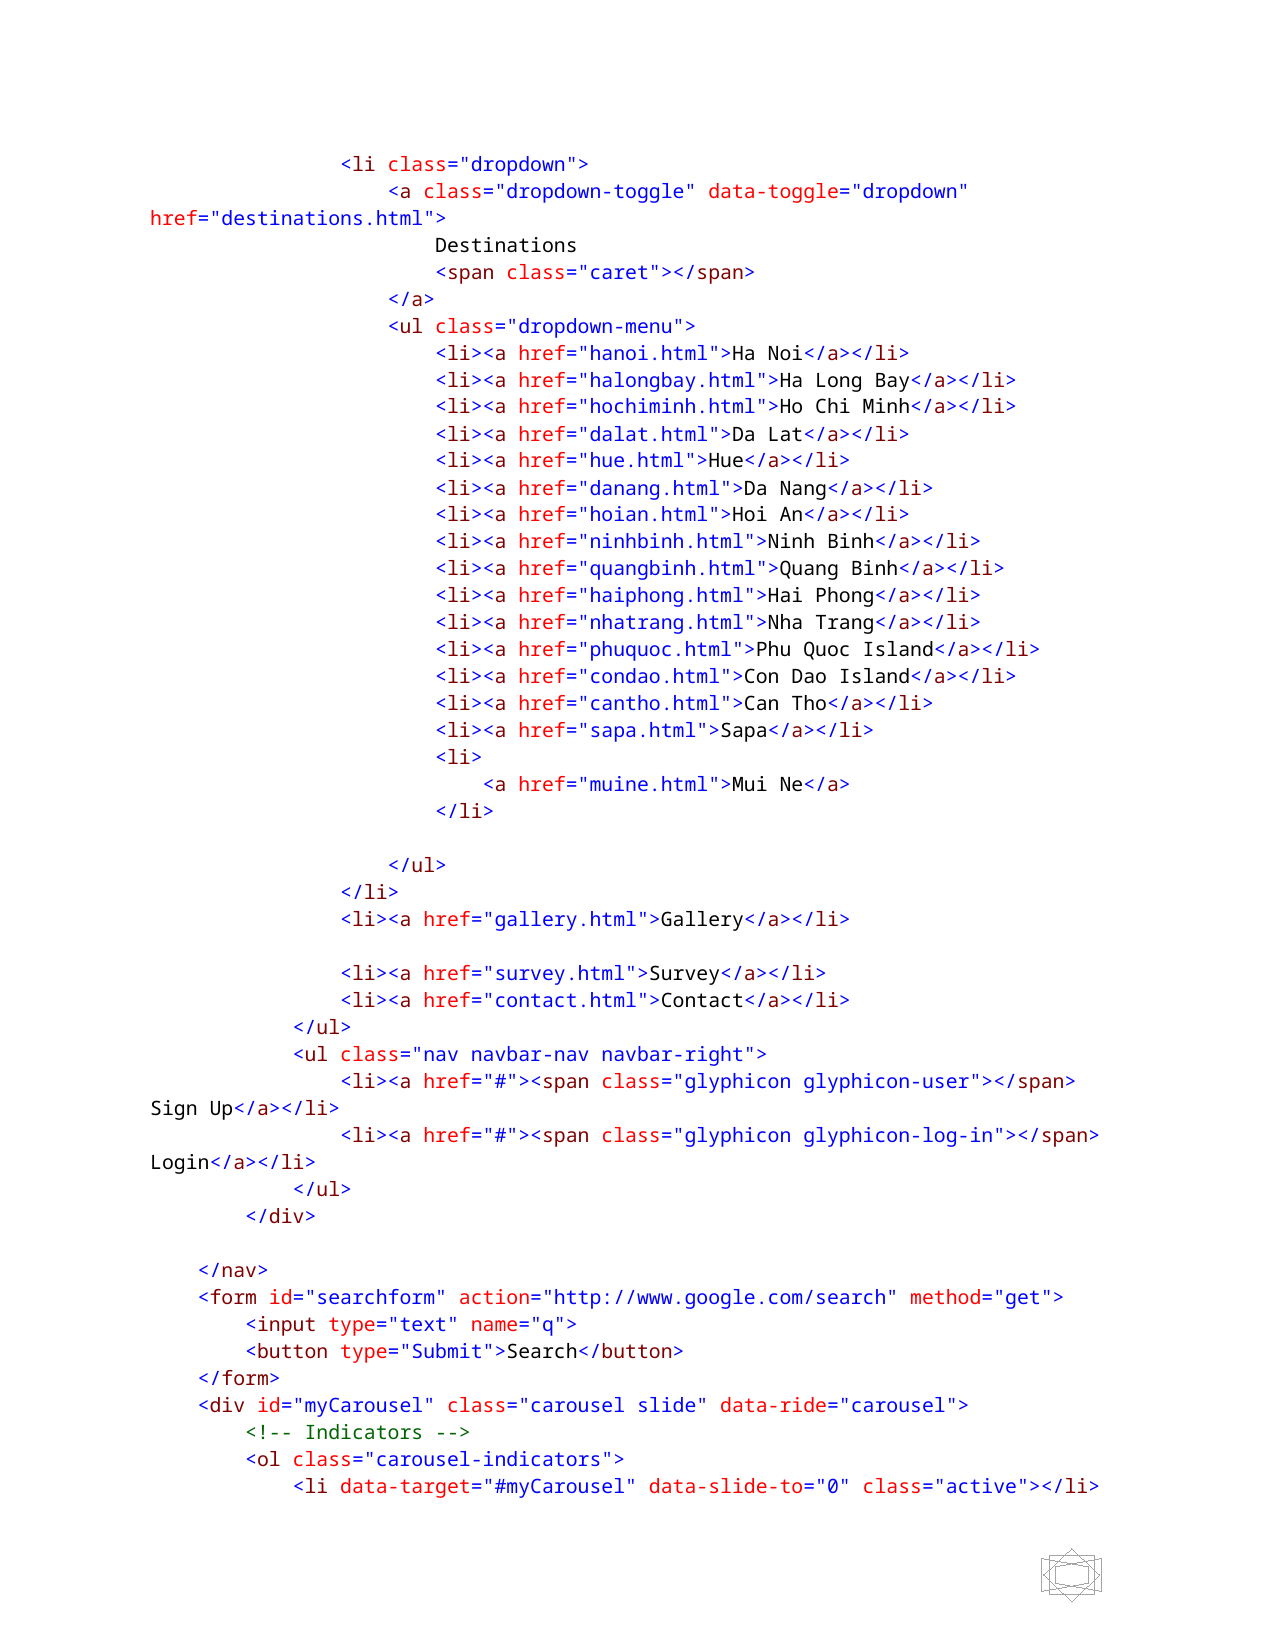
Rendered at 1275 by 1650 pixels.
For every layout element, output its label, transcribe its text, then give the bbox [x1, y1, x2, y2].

text <li><a href="#"><span class="glyphicon glyphicon-user"></span> Sign Up</a></li> [150, 1067, 1125, 1121]
text <li><a href="#"><span class="glyphicon glyphicon-log-in"></span> Login</a></li> [150, 1121, 1125, 1175]
text <li><a href="dalat.html">Da Lat</a></li> [150, 420, 1125, 447]
text <form id="searchform" action="http://www.google.com/search" method="get"> [150, 1283, 1125, 1310]
text <ul class="nav navbar-nav navbar-right"> [150, 1040, 1125, 1067]
text <li><a href="hanoi.html">Ha Noi</a></li> [150, 339, 1125, 366]
text </a> [150, 285, 1125, 312]
text </ul> [150, 851, 1125, 878]
text </li> [150, 878, 1125, 905]
text <li><a href="contact.html">Contact</a></li> [150, 986, 1125, 1013]
text <li><a href="hochiminh.html">Ho Chi Minh</a></li> [150, 393, 1125, 420]
text <li><a href="halongbay.html">Ha Long Bay</a></li> [150, 366, 1125, 393]
text <button type="Submit">Search</button> [150, 1337, 1125, 1364]
text <div id="myCarousel" class="carousel slide" data-ride="carousel"> [150, 1391, 1125, 1418]
text <span class="caret"></span> [150, 258, 1125, 285]
text <a href="muine.html">Mui Ne</a> [150, 771, 1125, 797]
text <li> [150, 743, 1125, 771]
text </nav> [150, 1256, 1125, 1283]
text <a class="dropdown-toggle" data-toggle="dropdown" href="destinations.html"> [150, 177, 1125, 231]
text <!-- Indicators --> [150, 1418, 1125, 1445]
text <li><a href="cantho.html">Can Tho</a></li> [150, 689, 1125, 717]
text <li><a href="nhatrang.html">Nha Trang</a></li> [150, 609, 1125, 636]
text <li><a href="haiphong.html">Hai Phong</a></li> [150, 582, 1125, 609]
text <ol class="carousel-indicators"> [150, 1445, 1125, 1472]
text <input type="text" name="q"> [150, 1310, 1125, 1337]
text <li><a href="ninhbinh.html">Ninh Binh</a></li> [150, 528, 1125, 555]
text <li><a href="sapa.html">Sapa</a></li> [150, 717, 1125, 743]
text <li><a href="survey.html">Survey</a></li> [150, 959, 1125, 986]
text <li><a href="phuquoc.html">Phu Quoc Island</a></li> [150, 636, 1125, 663]
text Destinations [150, 231, 1125, 258]
text <li><a href="danang.html">Da Nang</a></li> [150, 474, 1125, 501]
text </ul> [150, 1013, 1125, 1040]
text <li><a href="hoian.html">Hoi An</a></li> [150, 501, 1125, 528]
text </li> [150, 797, 1125, 824]
text <li><a href="condao.html">Con Dao Island</a></li> [150, 663, 1125, 689]
text <li><a href="quangbinh.html">Quang Binh</a></li> [150, 555, 1125, 582]
text <li><a href="hue.html">Hue</a></li> [150, 447, 1125, 474]
text <li class="dropdown"> [150, 150, 1125, 177]
text <ul class="dropdown-menu"> [150, 312, 1125, 339]
text </ul> [150, 1175, 1125, 1202]
text <li data-target="#myCarousel" data-slide-to="0" class="active"></li> [150, 1472, 1125, 1499]
text </form> [150, 1364, 1125, 1391]
text <li><a href="gallery.html">Gallery</a></li> [150, 905, 1125, 932]
text </div> [150, 1202, 1125, 1229]
